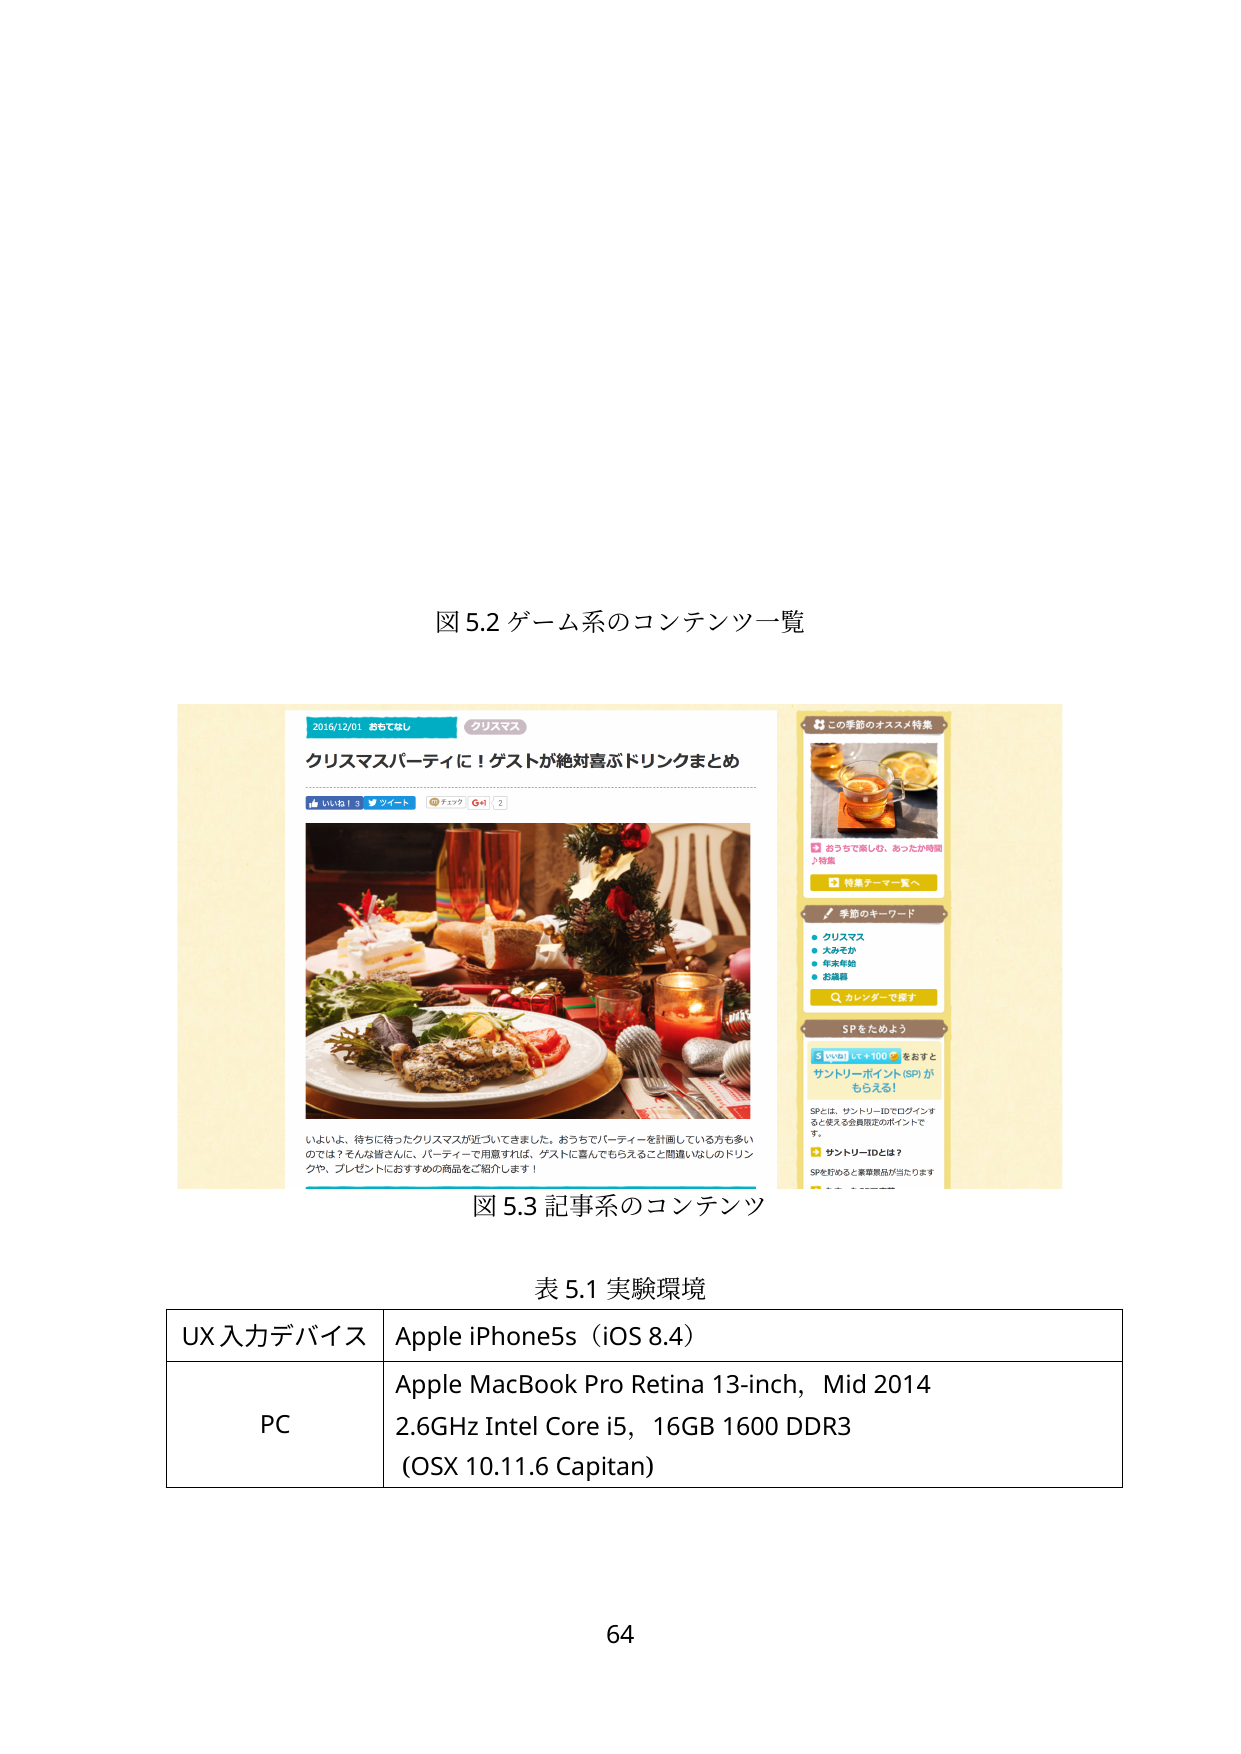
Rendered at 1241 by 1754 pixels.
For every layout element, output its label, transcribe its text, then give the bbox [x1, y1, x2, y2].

text 図5.2 ゲーム系のコンテンツ一覧 [177, 600, 1063, 642]
text 表5.1 実験環境 [177, 1267, 1063, 1308]
picture [177, 704, 1063, 1183]
text 図5.3 記事系のコンテンツ [177, 1183, 1063, 1225]
table_cell PC [167, 1362, 383, 1487]
table_cell Apple MacBook Pro Retina 13-inch，Mid 2014 2.6GHz Intel Core i5，16GB 1600 DDR3 (OSX 10.11.6 Capitan) [384, 1362, 1122, 1487]
table_header UX入力デバイス [167, 1310, 383, 1361]
table_header Apple iPhone5s（iOS 8.4） [384, 1310, 1122, 1361]
